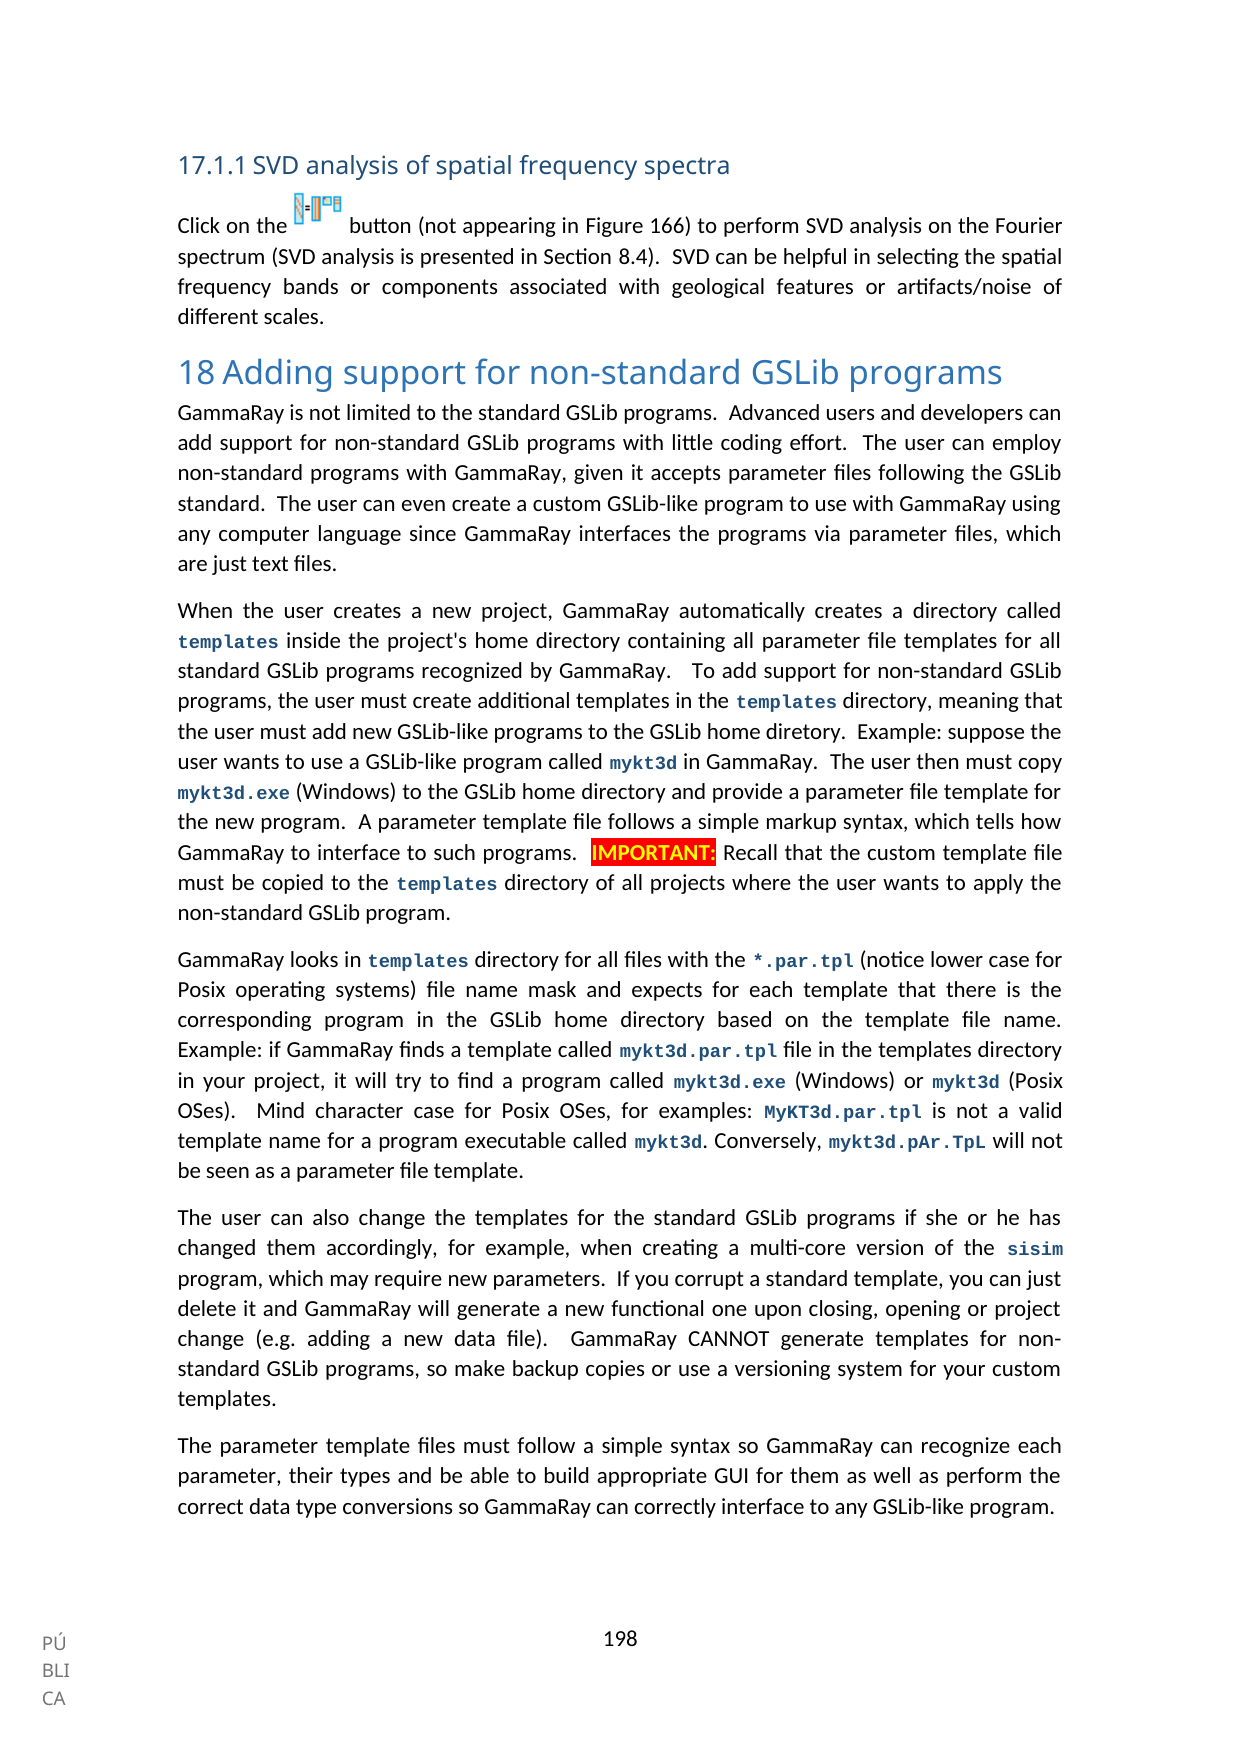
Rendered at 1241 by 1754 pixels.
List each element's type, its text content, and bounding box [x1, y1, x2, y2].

subtitle SVD analysis of spatial frequency spectra [177, 148, 1063, 182]
text The user can also change the templates for the standard GSLib programs if she or he has changed them accordingly, for example, when creating a multi-core version of the sisim program, which may require new parameters. If you corrupt a standard template, you can just delete it and GammaRay will generate a new functional one upon closing, opening or project change (e.g. adding a new data file). GammaRay CANNOT generate templates for non-standard GSLib programs, so make backup copies or use a versioning system for your custom templates. [177, 1203, 1063, 1413]
subtitle Adding support for non-standard GSLib programs [177, 349, 1063, 394]
text The parameter template files must follow a simple syntax so GammaRay can recognize each parameter, their types and be able to build appropriate GUI for them as well as perform the correct data type conversions so GammaRay can correctly interface to any GSLib-like program. [177, 1431, 1063, 1520]
text GammaRay is not limited to the standard GSLib programs. Advanced users and developers can add support for non-standard GSLib programs with little coding effort. The user can employ non-standard programs with GammaRay, given it accepts parameter files following the GSLib standard. The user can even create a custom GSLib-like program to use with GammaRay using any computer language since GammaRay interfaces the programs via parameter files, which are just text files. [177, 398, 1063, 577]
text When the user creates a new project, GammaRay automatically creates a directory called templates inside the project's home directory containing all parameter file templates for all standard GSLib programs recognized by GammaRay. To add support for non-standard GSLib programs, the user must create additional templates in the templates directory, meaning that the user must add new GSLib-like programs to the GSLib home diretory. Example: suppose the user wants to use a GSLib-like program called mykt3d in GammaRay. The user then must copy mykt3d.exe (Windows) to the GSLib home directory and provide a parameter file template for the new program. A parameter template file follows a simple markup syntax, which tells how GammaRay to interface to such programs. IMPORTANT: Recall that the custom template file must be copied to the templates directory of all projects where the user wants to apply the non-standard GSLib program. [177, 596, 1063, 926]
picture [293, 184, 343, 234]
text GammaRay looks in templates directory for all files with the *.par.tpl (notice lower case for Posix operating systems) file name mask and expects for each template that there is the corresponding program in the GSLib home directory based on the template file name. Example: if GammaRay finds a template called mykt3d.par.tpl file in the templates directory in your project, it will try to find a program called mykt3d.exe (Windows) or mykt3d (Posix OSes). Mind character case for Posix OSes, for examples: MyKT3d.par.tpl is not a valid template name for a program executable called mykt3d. Conversely, mykt3d.pAr.TpL will not be seen as a parameter file template. [177, 945, 1063, 1184]
